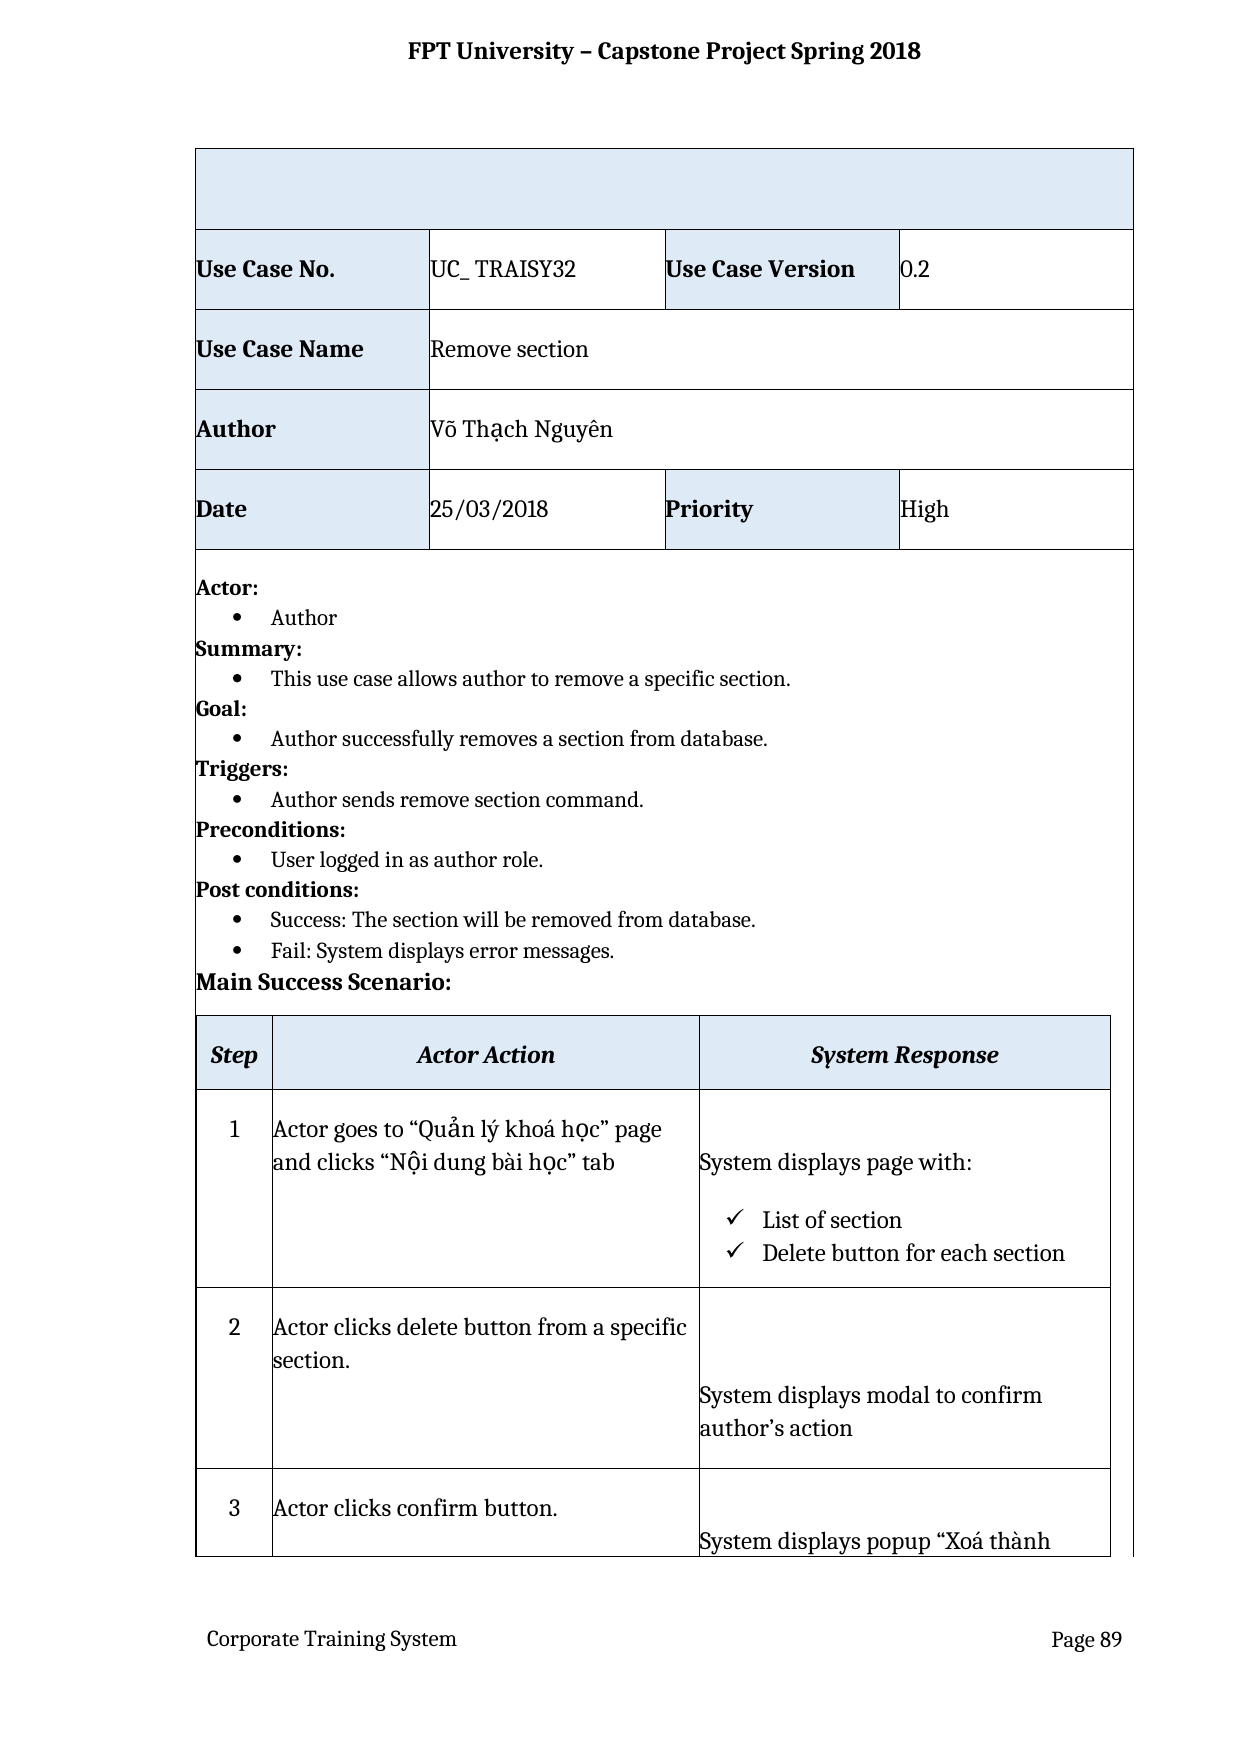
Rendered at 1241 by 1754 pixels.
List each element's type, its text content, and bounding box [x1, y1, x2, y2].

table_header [196, 149, 1133, 229]
table_cell Use Case No. [196, 230, 429, 309]
table_cell 0.2 [900, 230, 1133, 309]
table_cell Use Case Version [666, 230, 899, 309]
table_cell Date [196, 470, 429, 549]
table_cell Võ Thạch Nguyên [430, 390, 1133, 469]
table_cell Priority [666, 470, 899, 549]
table_cell Use Case Name [196, 310, 429, 389]
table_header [196, 550, 1133, 1557]
table_cell 25/03/2018 [430, 470, 665, 549]
table_cell High [900, 470, 1133, 549]
table_cell Remove section [430, 310, 1133, 389]
table_cell UC_ TRAISY32 [430, 230, 665, 309]
table_cell Author [196, 390, 429, 469]
